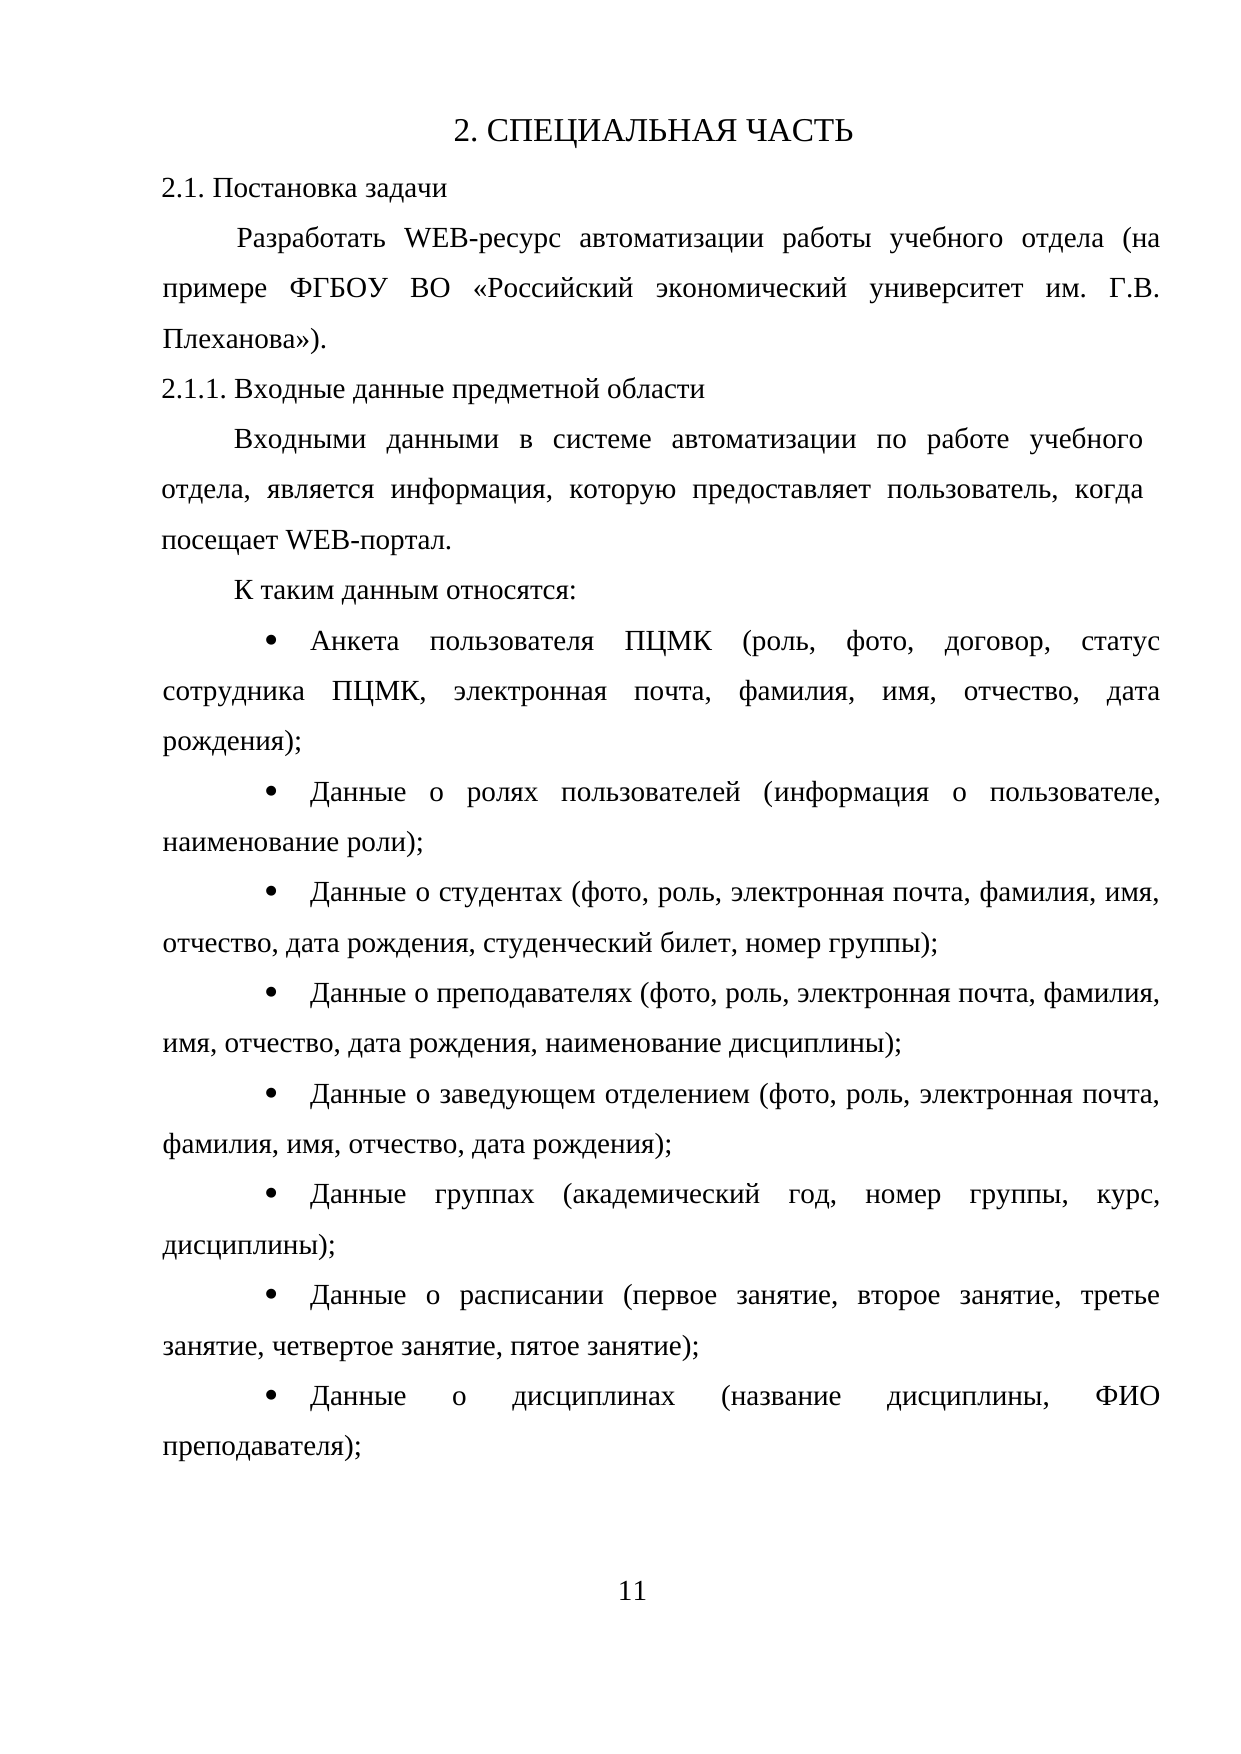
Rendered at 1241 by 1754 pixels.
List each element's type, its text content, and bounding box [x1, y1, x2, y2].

list Анкета пользователя ПЦМК (роль, фото, договор, статус сотрудника ПЦМК, электронная почта, фамилия, имя, отчество, дата рождения); [162, 623, 1161, 757]
list Данные о студентах (фото, роль, электронная почта, фамилия, имя, отчество, дата рождения, студенческий билет, номер группы); [162, 874, 1161, 958]
text Разработать WEB-ресурс автоматизации работы учебного отдела (на примере ФГБОУ ВО «Российский экономический университет им. Г.В. Плеханова»). [162, 220, 1161, 354]
subtitle СПЕЦИАЛЬНАЯ ЧАСТЬ [162, 110, 1144, 149]
list Данные о ролях пользователей (информация о пользователе, наименование роли); [162, 774, 1161, 858]
list Данные о заведующем отделением (фото, роль, электронная почта, фамилия, имя, отчество, дата рождения); [162, 1076, 1161, 1160]
list Данные о преподавателях (фото, роль, электронная почта, фамилия, имя, отчество, дата рождения, наименование дисциплины); [162, 975, 1161, 1059]
text К таким данным относятся: [162, 572, 1161, 606]
text Входными данными в системе автоматизации по работе учебного отдела, является информация, которую предоставляет пользователь, когда посещает WEB-портал. [161, 421, 1144, 556]
list Данные о дисциплинах (название дисциплины, ФИО преподавателя); [162, 1378, 1161, 1462]
subtitle Входные данные предметной области [161, 371, 1161, 404]
list Данные группах (академический год, номер группы, курс, дисциплины); [162, 1177, 1161, 1261]
subtitle Постановка задачи [161, 170, 1161, 203]
list Данные о расписании (первое занятие, второе занятие, третье занятие, четвертое занятие, пятое занятие); [162, 1277, 1161, 1361]
